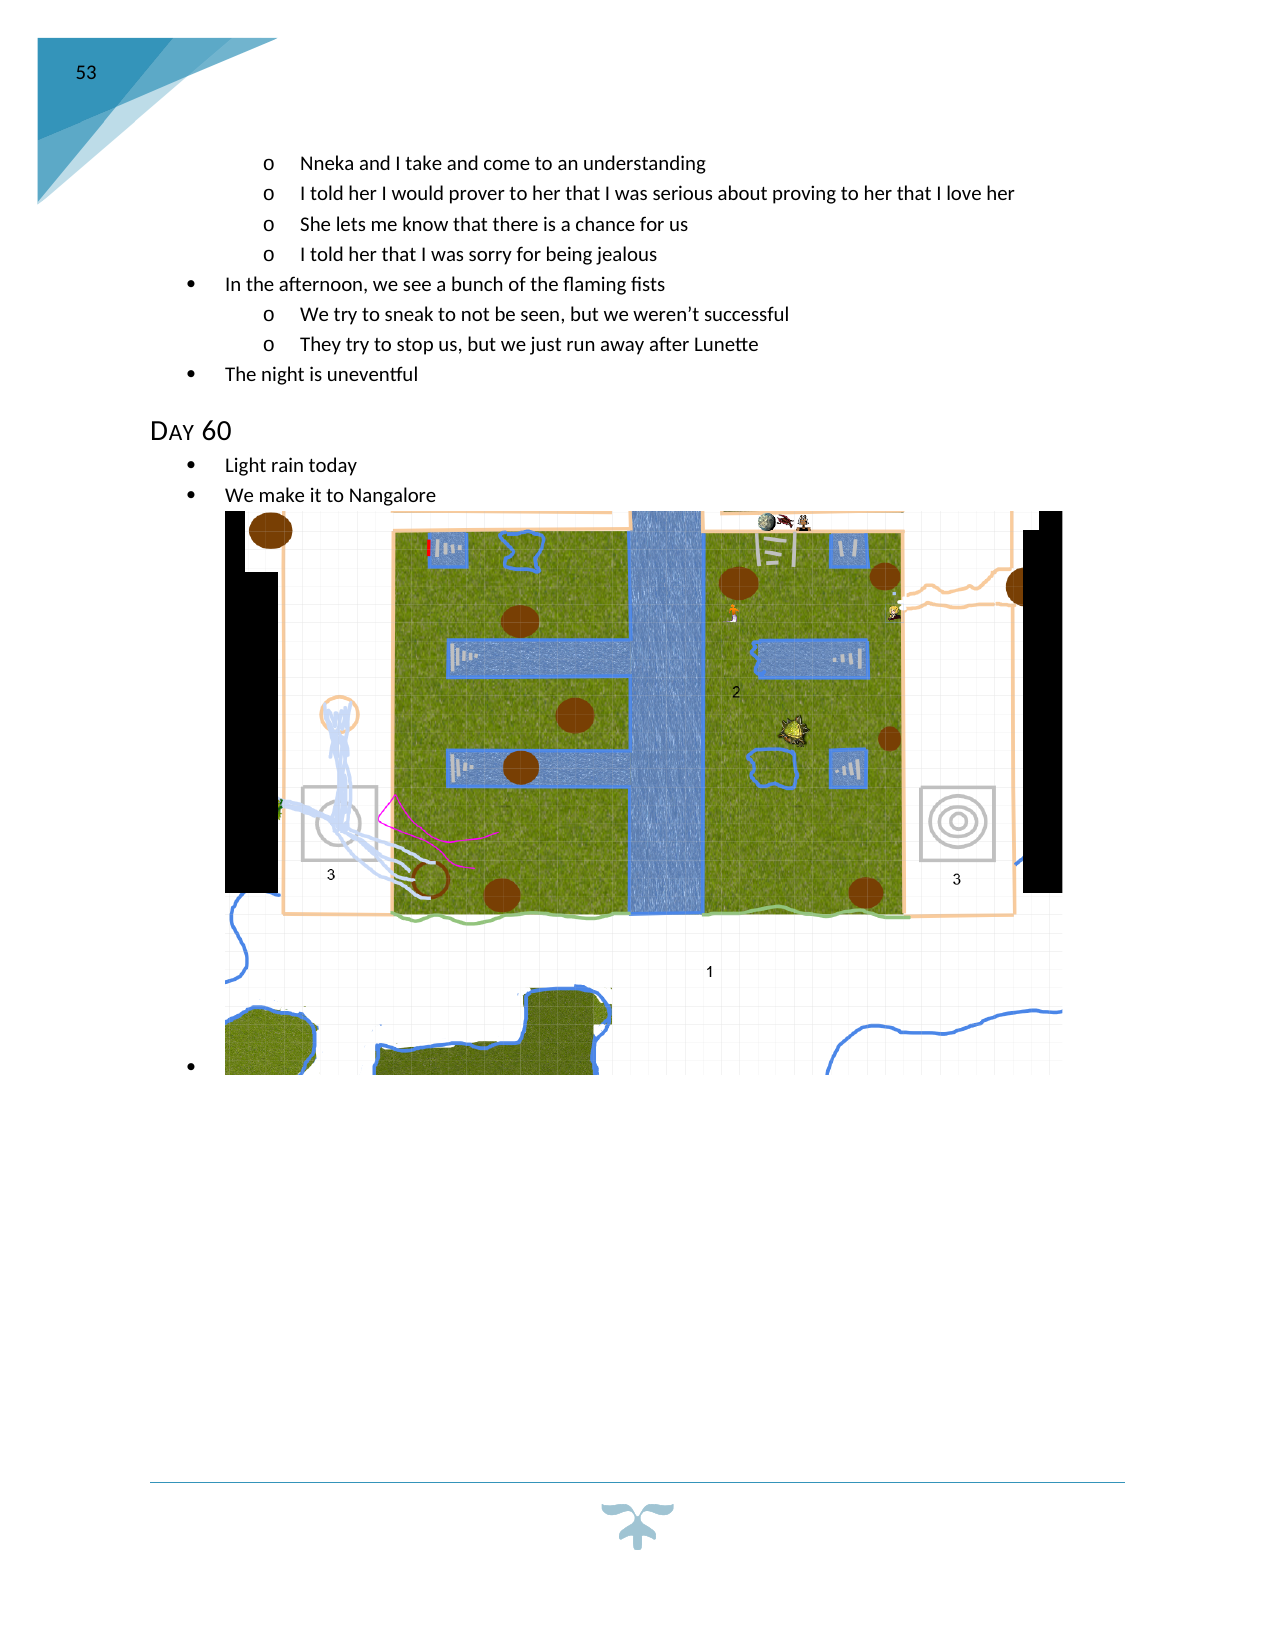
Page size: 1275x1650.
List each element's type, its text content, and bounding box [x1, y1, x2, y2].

list I told her I would prover to her that I was serious about proving to her that I love her [262, 180, 1125, 207]
list I told her that I was sorry for being jealous [262, 241, 1125, 268]
list We try to sneak to not be seen, but we weren’t successful [262, 301, 1125, 327]
list The night is uneventful [187, 362, 1125, 387]
list We make it to Nangalore [187, 482, 1125, 507]
list Nneka and I take and come to an understanding [262, 150, 1125, 176]
picture [37, 37, 279, 206]
list They try to stop us, but we just run away after Lunette [262, 331, 1125, 358]
picture [225, 511, 1063, 1075]
subtitle Day 60 [150, 412, 1125, 447]
list In the afternoon, we see a bunch of the flaming fists [187, 272, 1125, 297]
list She lets me know that there is a chance for us [262, 211, 1125, 237]
list Light rain today [187, 453, 1125, 478]
